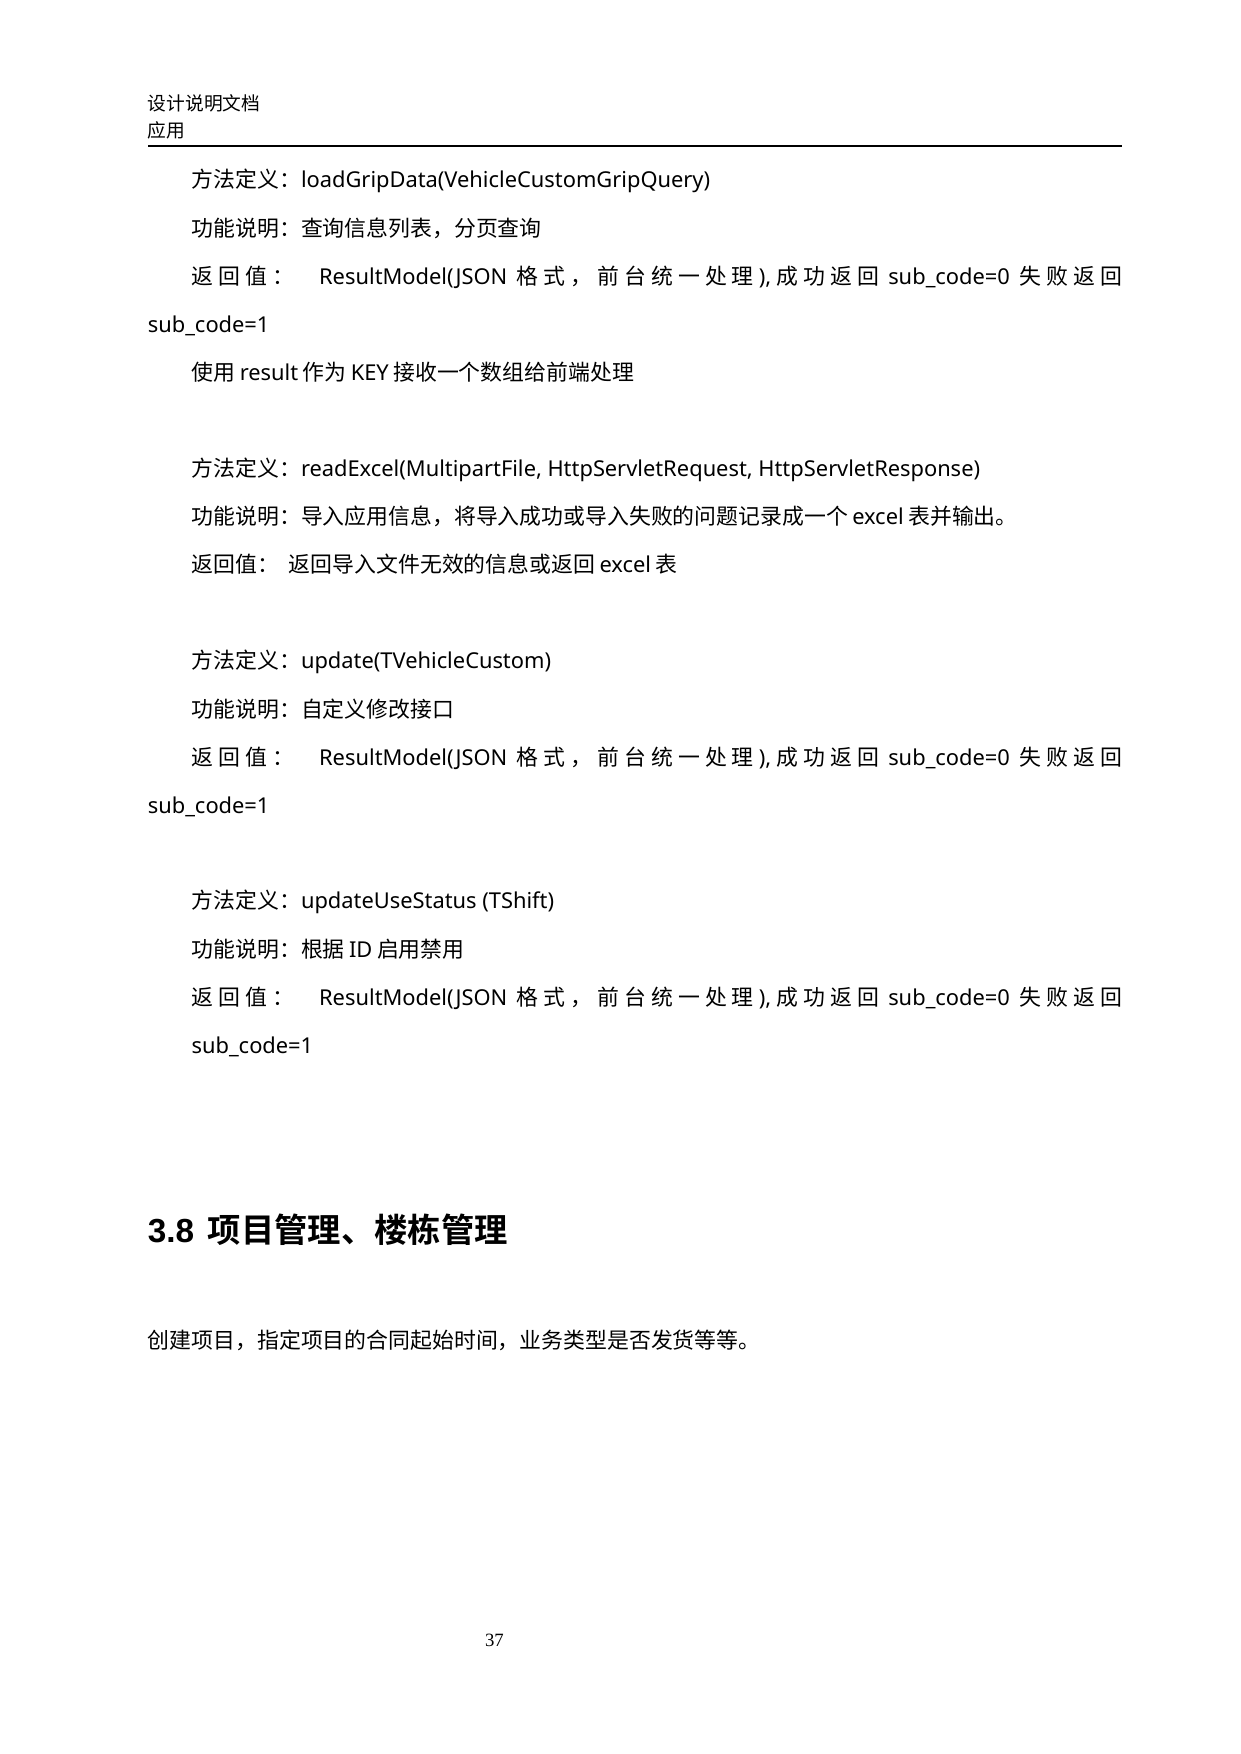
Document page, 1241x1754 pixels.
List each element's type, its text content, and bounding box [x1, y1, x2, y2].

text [148, 259, 1122, 340]
text 创建项目，指定项目的合同起始时间，业务类型是否发货等等。 [148, 1323, 1122, 1355]
text 返回值： ResultModel(JSON格式，前台统一处理),成功返回sub_code=0失败返回sub_code=1 [148, 739, 1122, 821]
text 方法定义：loadGripData(VehicleCustomGripQuery) [191, 162, 1122, 194]
text 方法定义：update(TVehicleCustom) [191, 643, 1122, 675]
text 使用result作为KEY接收一个数组给前端处理 [148, 355, 1122, 387]
text 功能说明：查询信息列表，分页查询 [191, 210, 1122, 243]
subtitle 项目管理、楼栋管理 [148, 1196, 1122, 1261]
text 返回值： 返回导入文件无效的信息或返回excel表 [148, 547, 1122, 580]
text 功能说明：导入应用信息，将导入成功或导入失败的问题记录成一个excel表并输出。 [191, 499, 1122, 531]
text 方法定义：readExcel(MultipartFile, HttpServletRequest, HttpServletResponse) [191, 451, 1122, 483]
text 功能说明：自定义修改接口 [191, 691, 1122, 724]
text 返回值： ResultModel(JSON格式，前台统一处理),成功返回sub_code=0失败返回sub_code=1 [191, 980, 1122, 1061]
text 方法定义：updateUseStatus (TShift) [191, 883, 1122, 916]
text 功能说明：根据ID启用禁用 [191, 931, 1122, 964]
